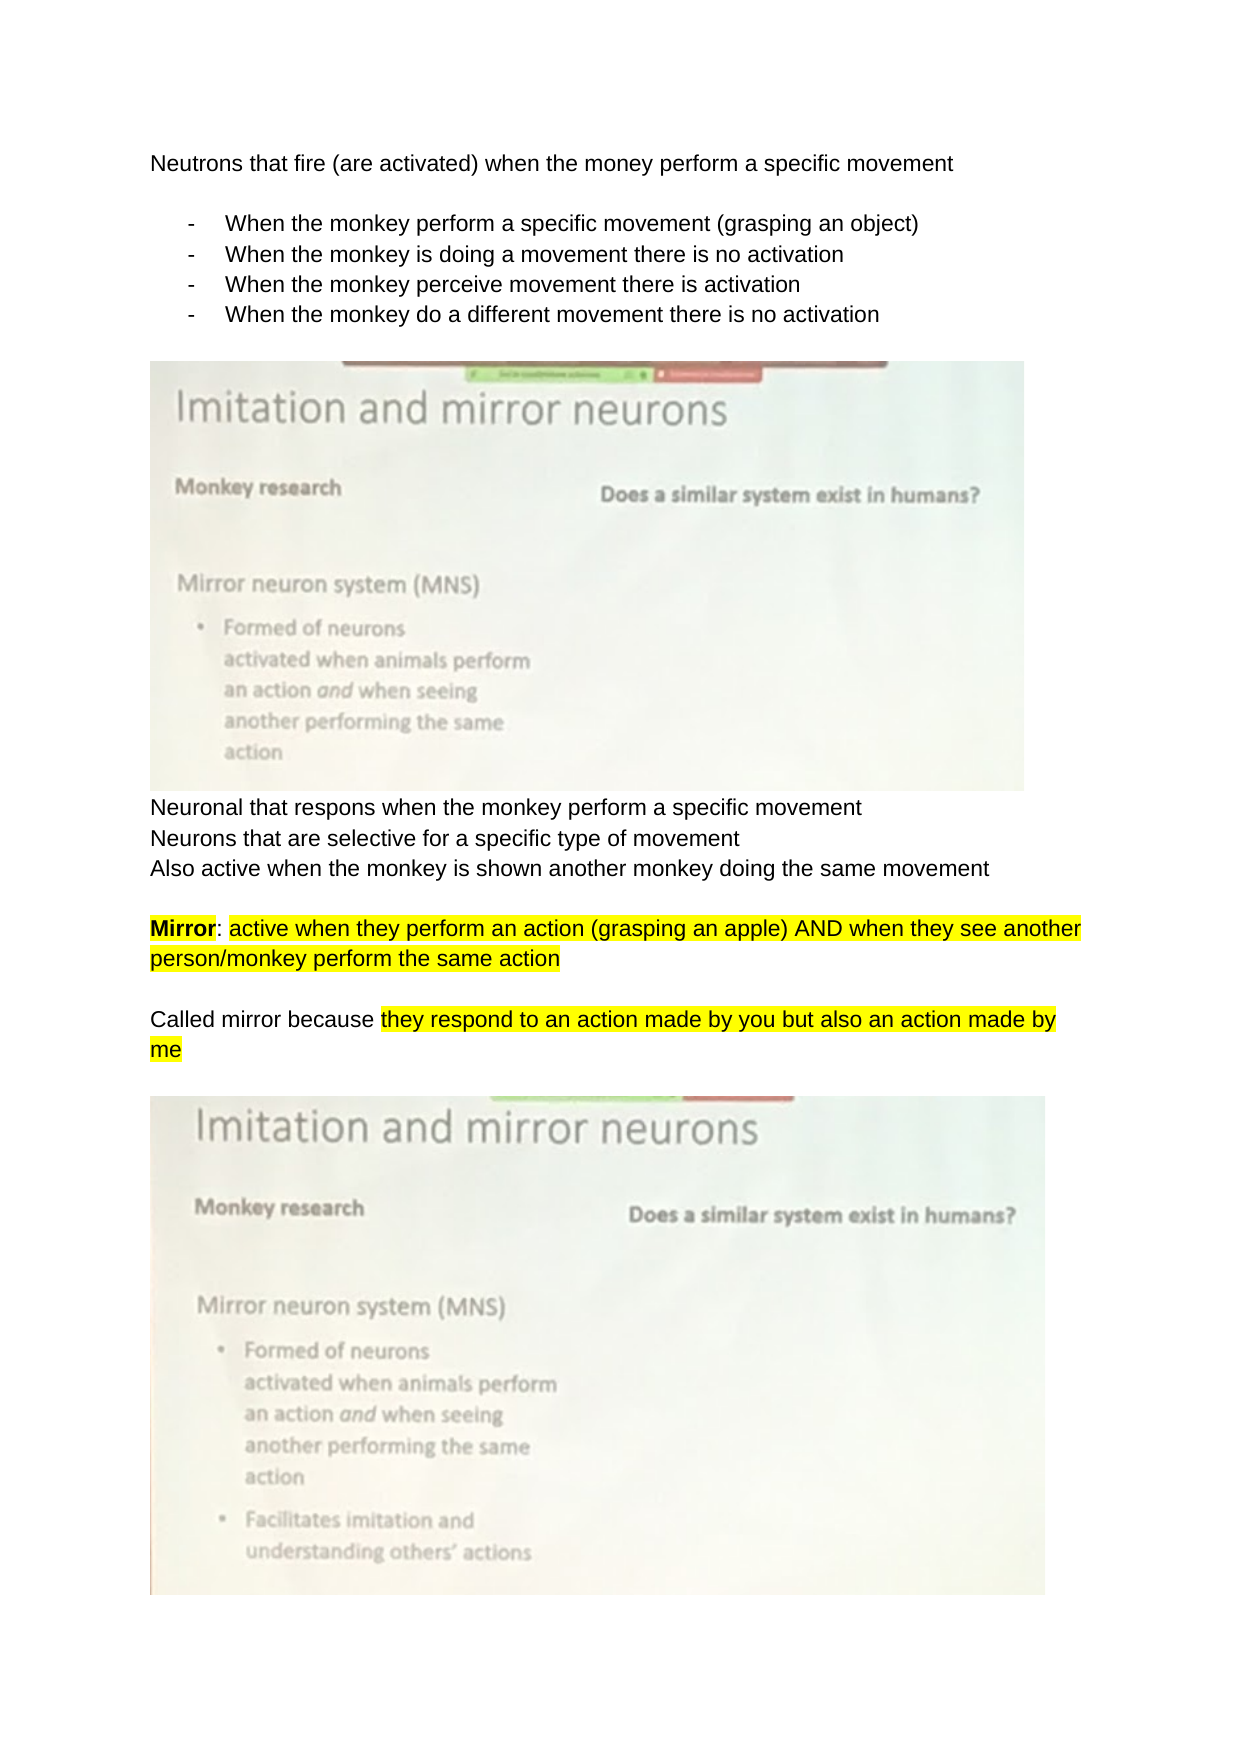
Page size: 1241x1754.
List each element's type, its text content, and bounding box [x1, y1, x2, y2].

text Neutrons that fire (are activated) when the money perform a specific movement [150, 150, 1090, 176]
text Neuronal that respons when the monkey perform a specific movement [150, 794, 1090, 821]
list When the monkey do a different movement there is no activation [187, 301, 1090, 327]
picture [150, 361, 1025, 791]
text Called mirror because they respond to an action made by you but also an action made by me [150, 1006, 1090, 1062]
text Also active when the monkey is shown another monkey doing the same movement [150, 855, 1090, 881]
text Mirror: active when they perform an action (grasping an apple) AND when they see another person/monkey perform the same action [150, 915, 1090, 972]
picture [150, 1096, 1046, 1595]
list When the monkey perform a specific movement (grasping an object) [187, 210, 1090, 237]
text Neurons that are selective for a specific type of movement [150, 824, 1090, 851]
list When the monkey is doing a movement there is no activation [187, 241, 1090, 267]
list When the monkey perceive movement there is activation [187, 271, 1090, 297]
